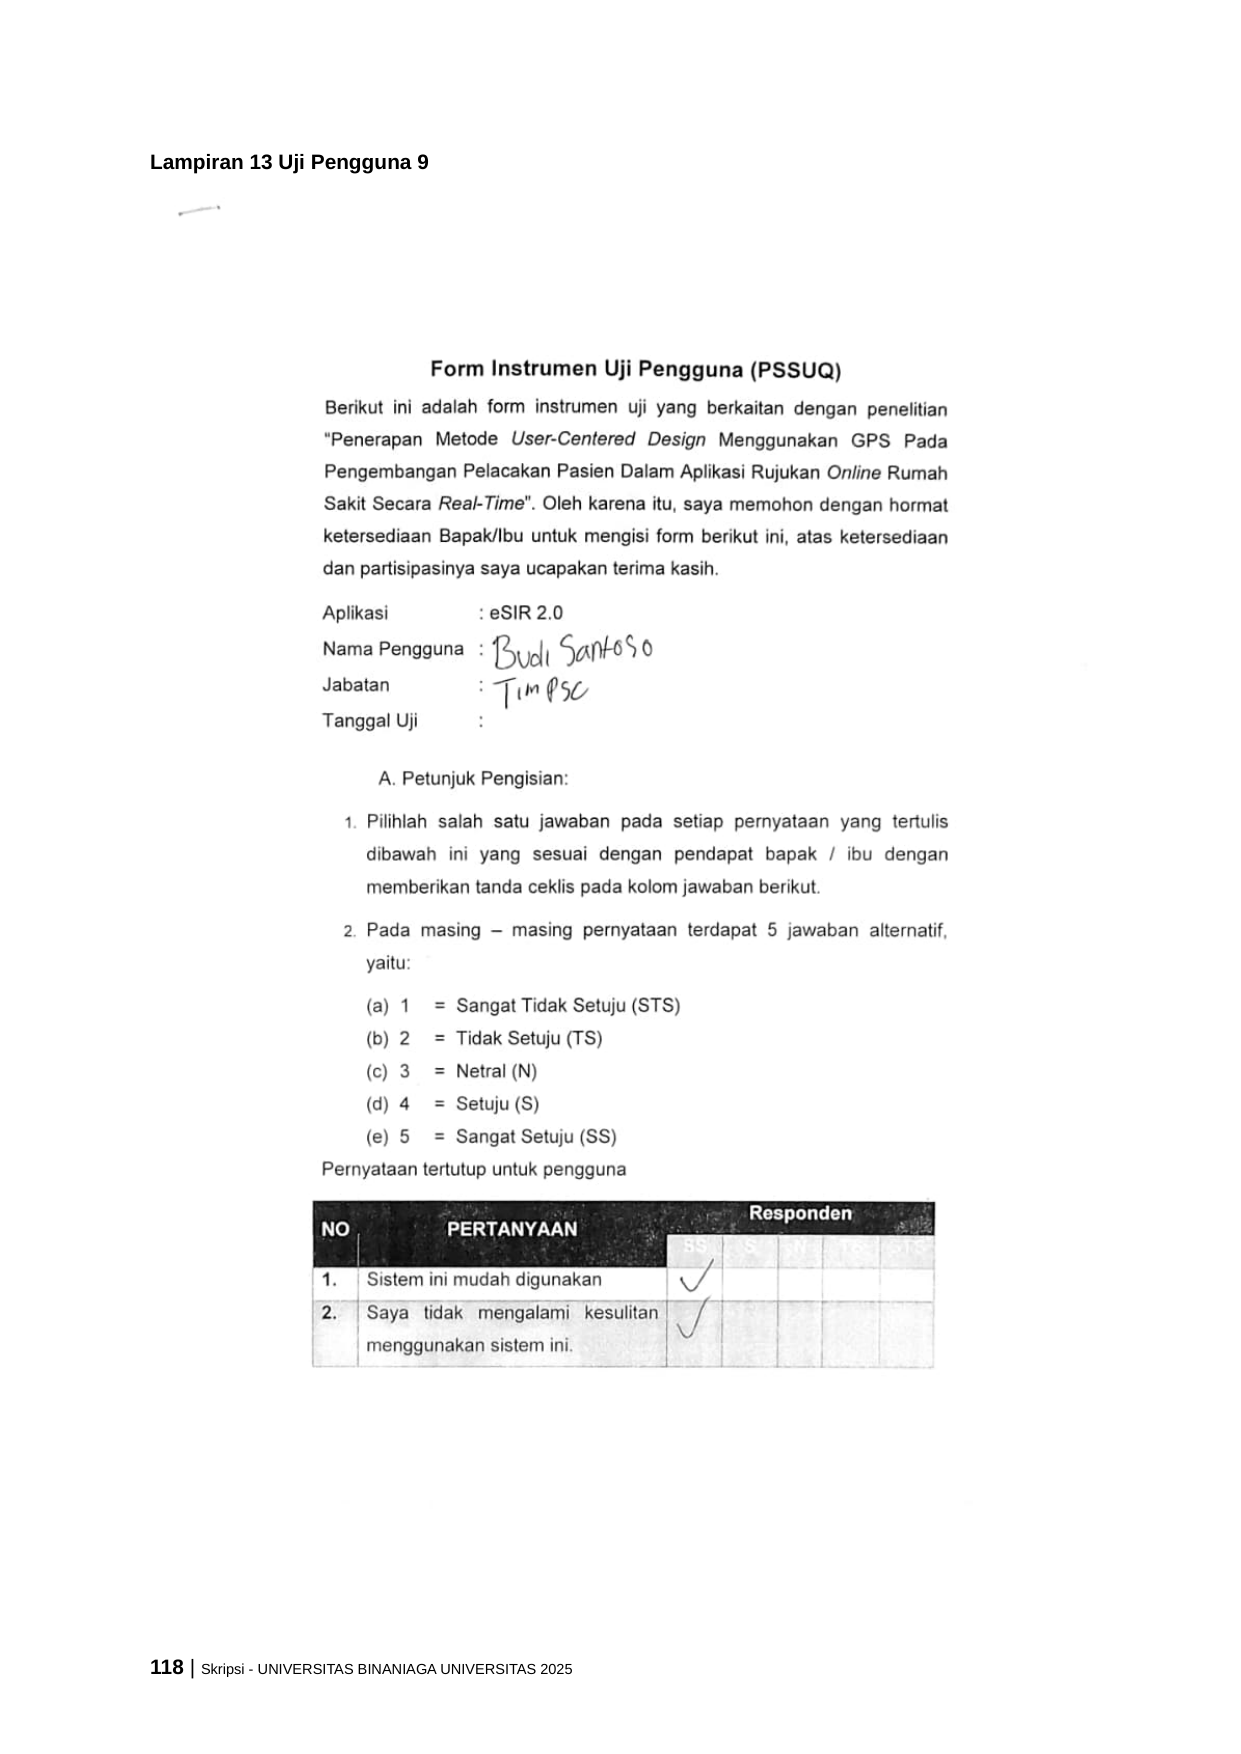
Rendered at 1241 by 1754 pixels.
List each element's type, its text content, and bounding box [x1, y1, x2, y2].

picture [150, 181, 1090, 1509]
subtitle Lampiran 13 Uji Pengguna 9 [150, 150, 1090, 174]
